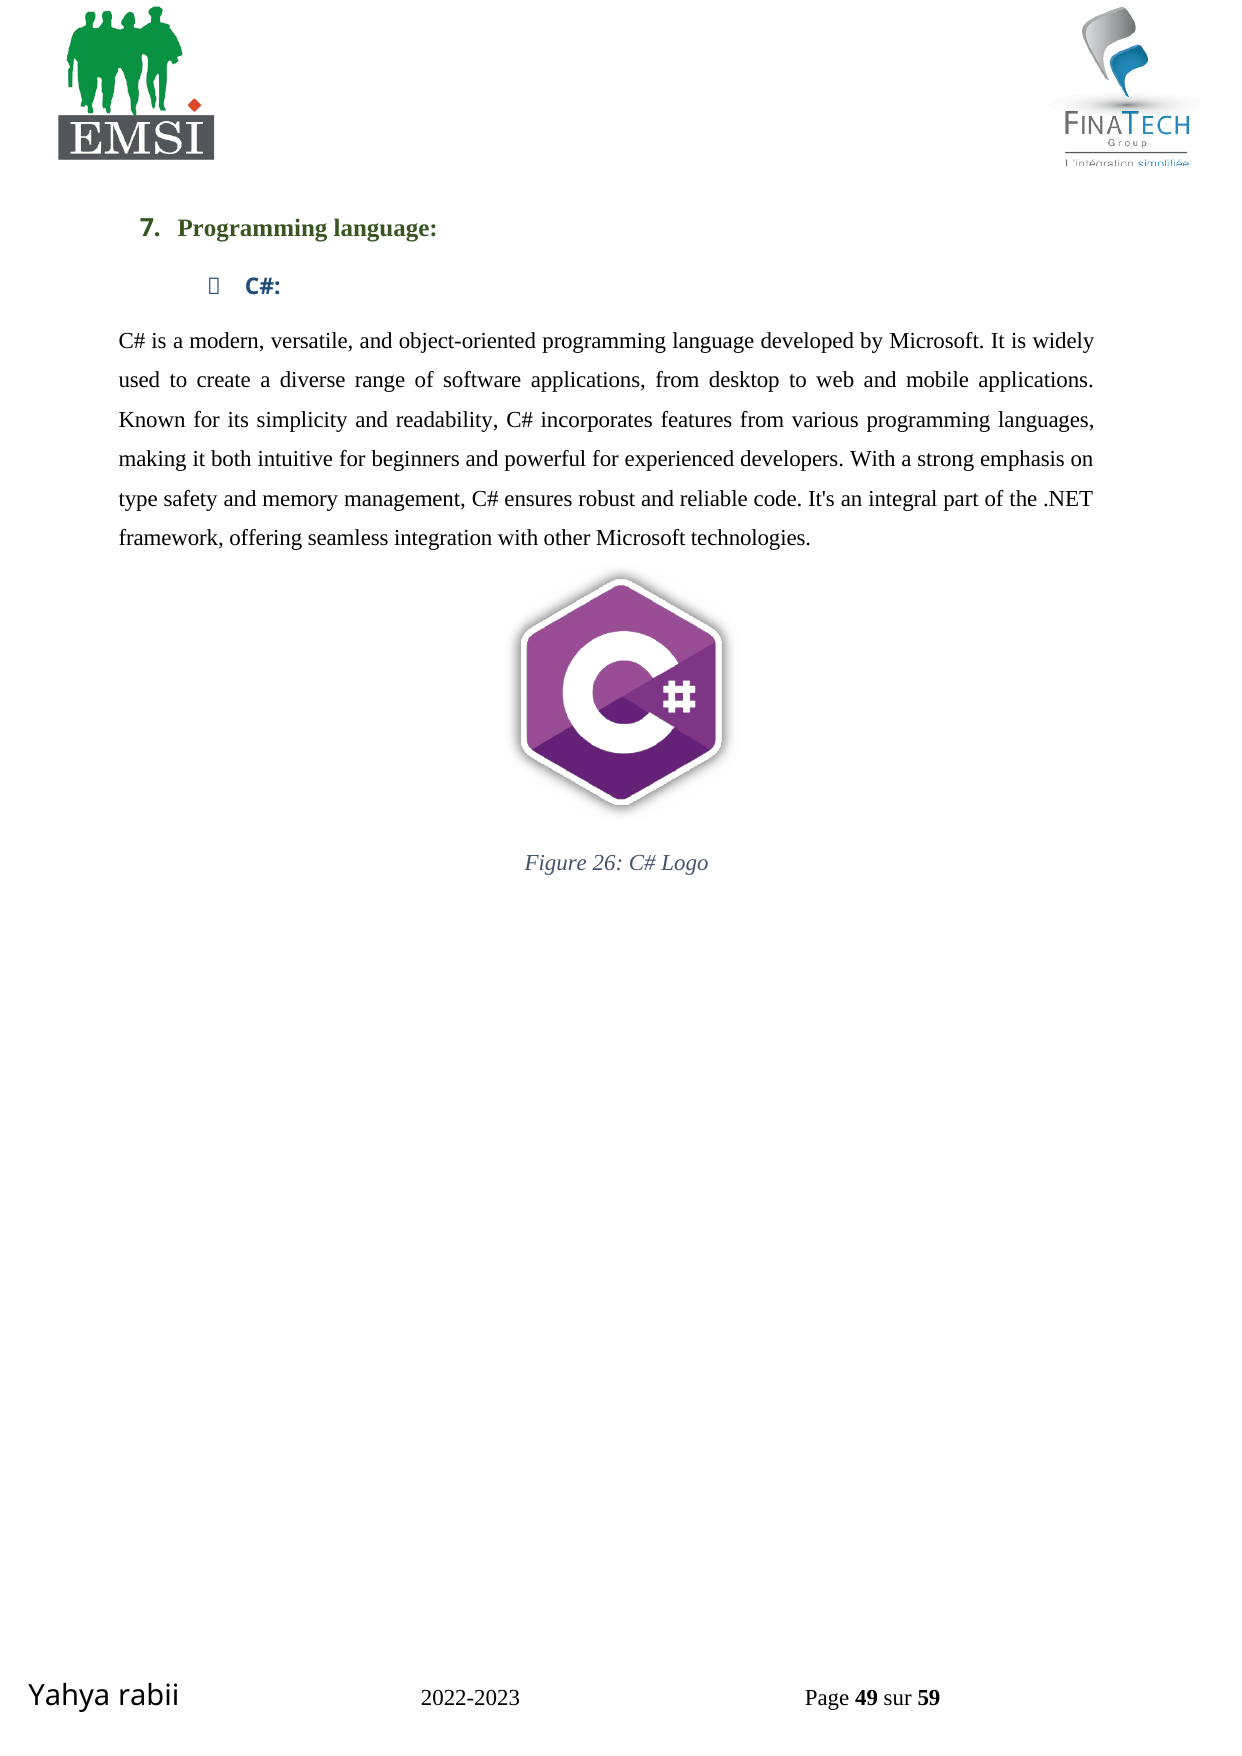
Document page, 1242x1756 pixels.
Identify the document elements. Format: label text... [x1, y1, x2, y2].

list C#: [207, 270, 1242, 301]
text Figure 26: C# Logo [137, 848, 1098, 875]
picture [50, 3, 220, 166]
text C# is a modern, versatile, and object-oriented programming language developed by Microsoft. It is widely used to create a diverse range of software applications, from desktop to web and mobile applications. Known for its simplicity and readability, C# incorporates features from various programming languages, making it both intuitive for beginners and powerful for experienced developers. With a strong emphasis on type safety and memory management, C# ensures robust and reliable code. It's an integral part of the .NET framework, offering seamless integration with other Microsoft technologies. [118, 327, 1095, 551]
subtitle Programming language: [139, 209, 1242, 243]
picture [1048, 6, 1202, 167]
picture [492, 563, 750, 821]
